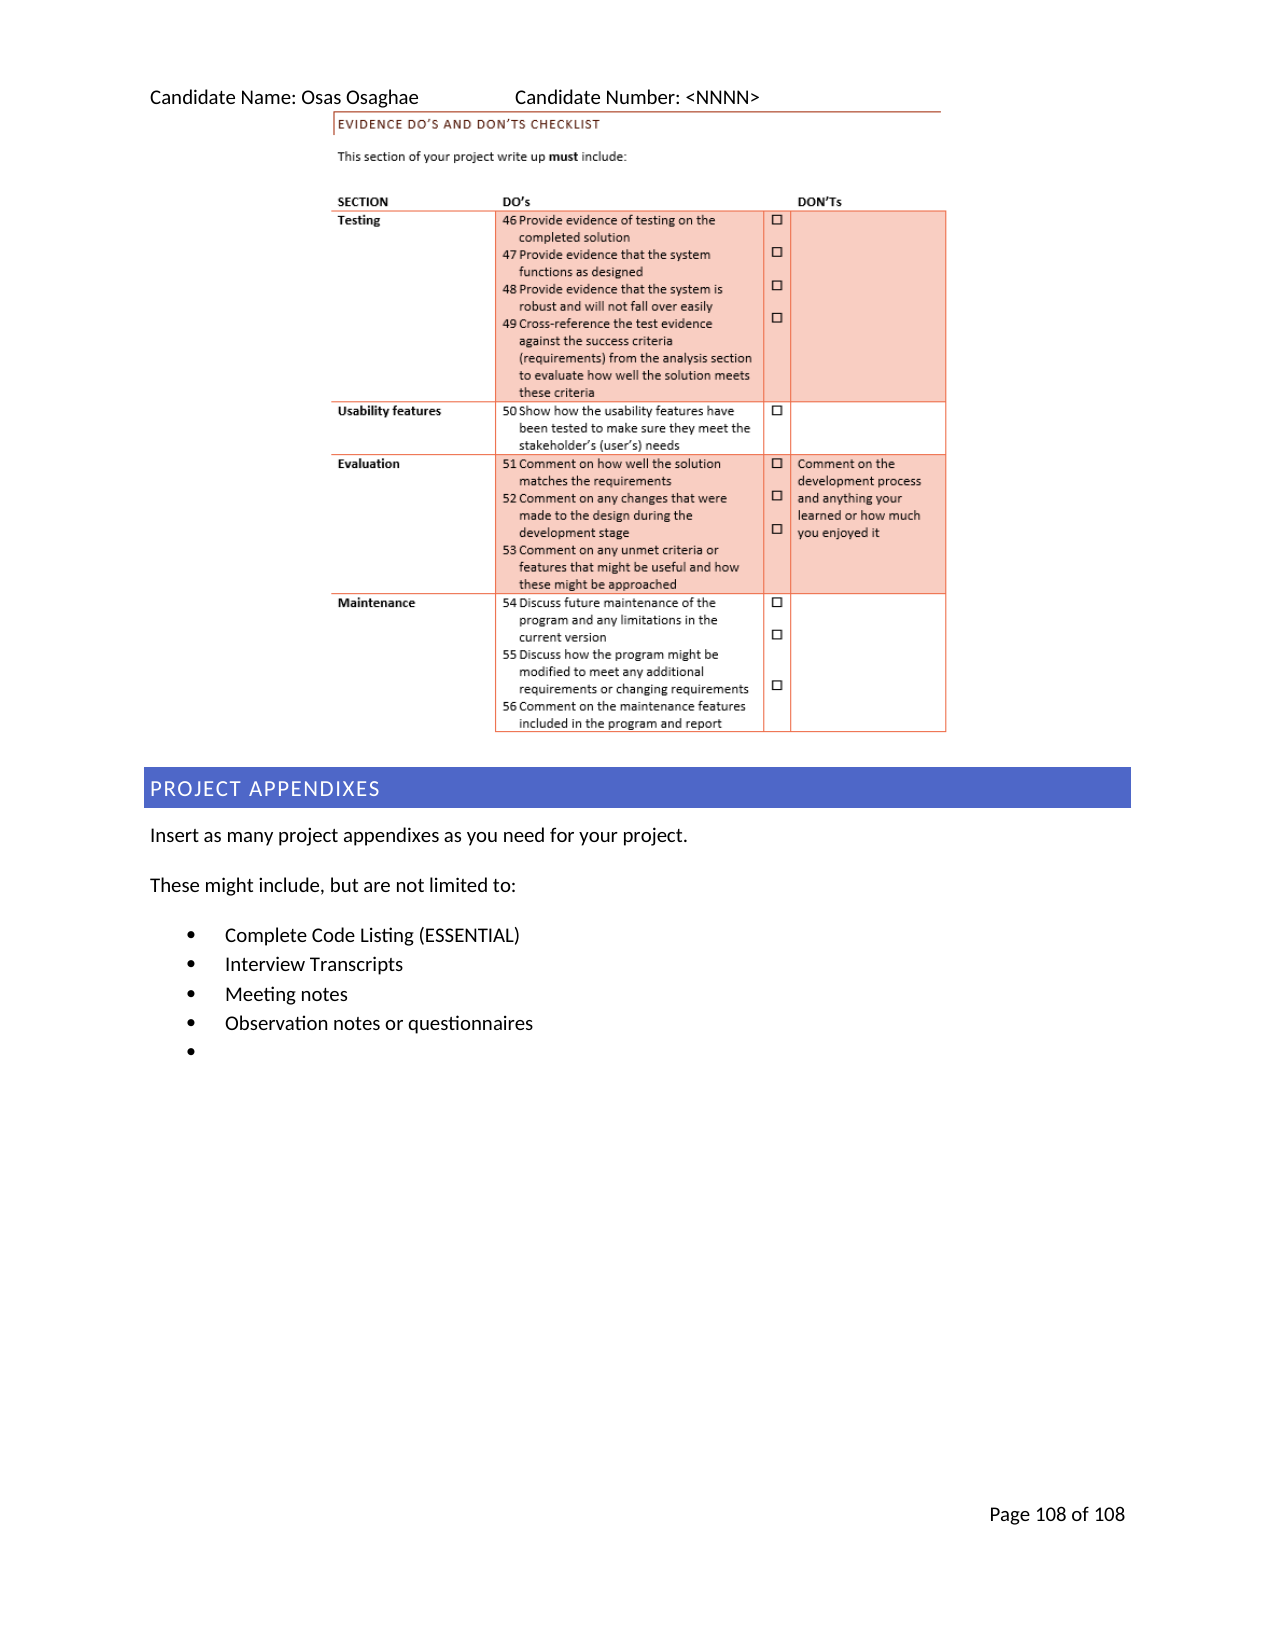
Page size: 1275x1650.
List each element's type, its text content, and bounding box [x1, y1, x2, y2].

list Meeting notes [187, 981, 1125, 1006]
picture [313, 109, 962, 743]
subtitle Project Appendixes [150, 774, 1125, 802]
list Complete Code Listing (ESSENTIAL) [187, 922, 1125, 948]
text Insert as many project appendixes as you need for your project. [150, 822, 1125, 848]
list Interview Transcripts [187, 952, 1125, 977]
text These might include, but are not limited to: [150, 872, 1125, 898]
list Observation notes or questionnaires [187, 1010, 1125, 1035]
